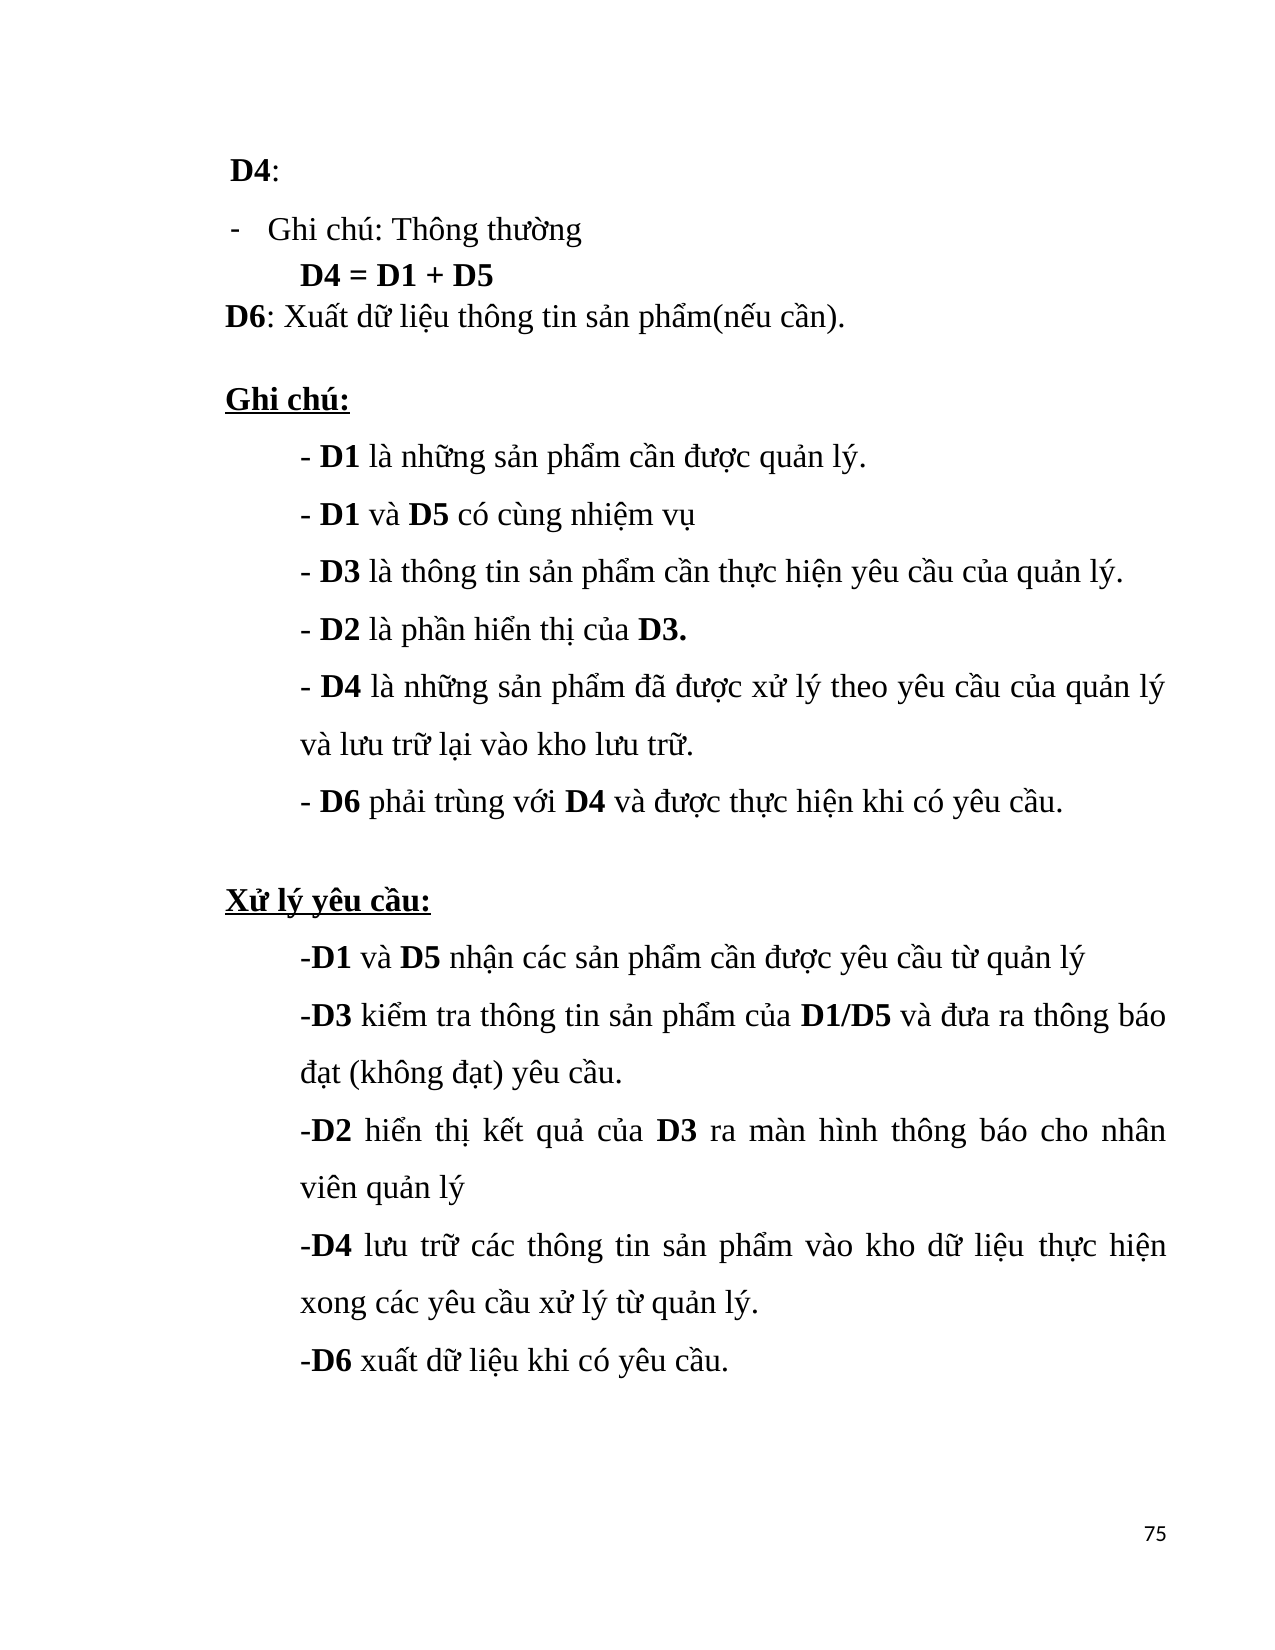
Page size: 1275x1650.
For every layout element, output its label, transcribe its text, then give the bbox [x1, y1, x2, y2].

text -D2 hiển thị kết quả của D3 ra màn hình thông báo cho nhân viên quản lý [300, 1110, 1167, 1206]
text -D6 xuất dữ liệu khi có yêu cầu. [225, 1340, 1167, 1378]
text Xử lý yêu cầu: [225, 880, 1167, 918]
text D6: Xuất dữ liệu thông tin sản phẩm(nếu cần). [225, 296, 1167, 334]
text -D3 kiểm tra thông tin sản phẩm của D1/D5 và đưa ra thông báo đạt (không đạt) yêu cầu. [300, 995, 1167, 1091]
text D4: [230, 150, 1167, 188]
text - D2 là phần hiển thị của D3. [225, 609, 1167, 647]
text - D1 là những sản phẩm cần được quản lý. [225, 436, 1167, 475]
text D4 = D1 + D5 [267, 255, 1167, 293]
text -D1 và D5 nhận các sản phẩm cần được yêu cầu từ quản lý [150, 938, 1167, 976]
text -D4 lưu trữ các thông tin sản phẩm vào kho dữ liệu thực hiện xong các yêu cầu xử lý từ quản lý. [300, 1225, 1167, 1321]
text - D1 và D5 có cùng nhiệm vụ [225, 494, 1167, 532]
text - D4 là những sản phẩm đã được xử lý theo yêu cầu của quản lý và lưu trữ lại vào kho lưu trữ. [300, 666, 1167, 762]
text - D3 là thông tin sản phẩm cần thực hiện yêu cầu của quản lý. [225, 551, 1167, 590]
text Ghi chú: [225, 379, 1167, 417]
list Ghi chú: Thông thường [230, 208, 1167, 249]
text - D6 phải trùng với D4 và được thực hiện khi có yêu cầu. [225, 781, 1167, 820]
